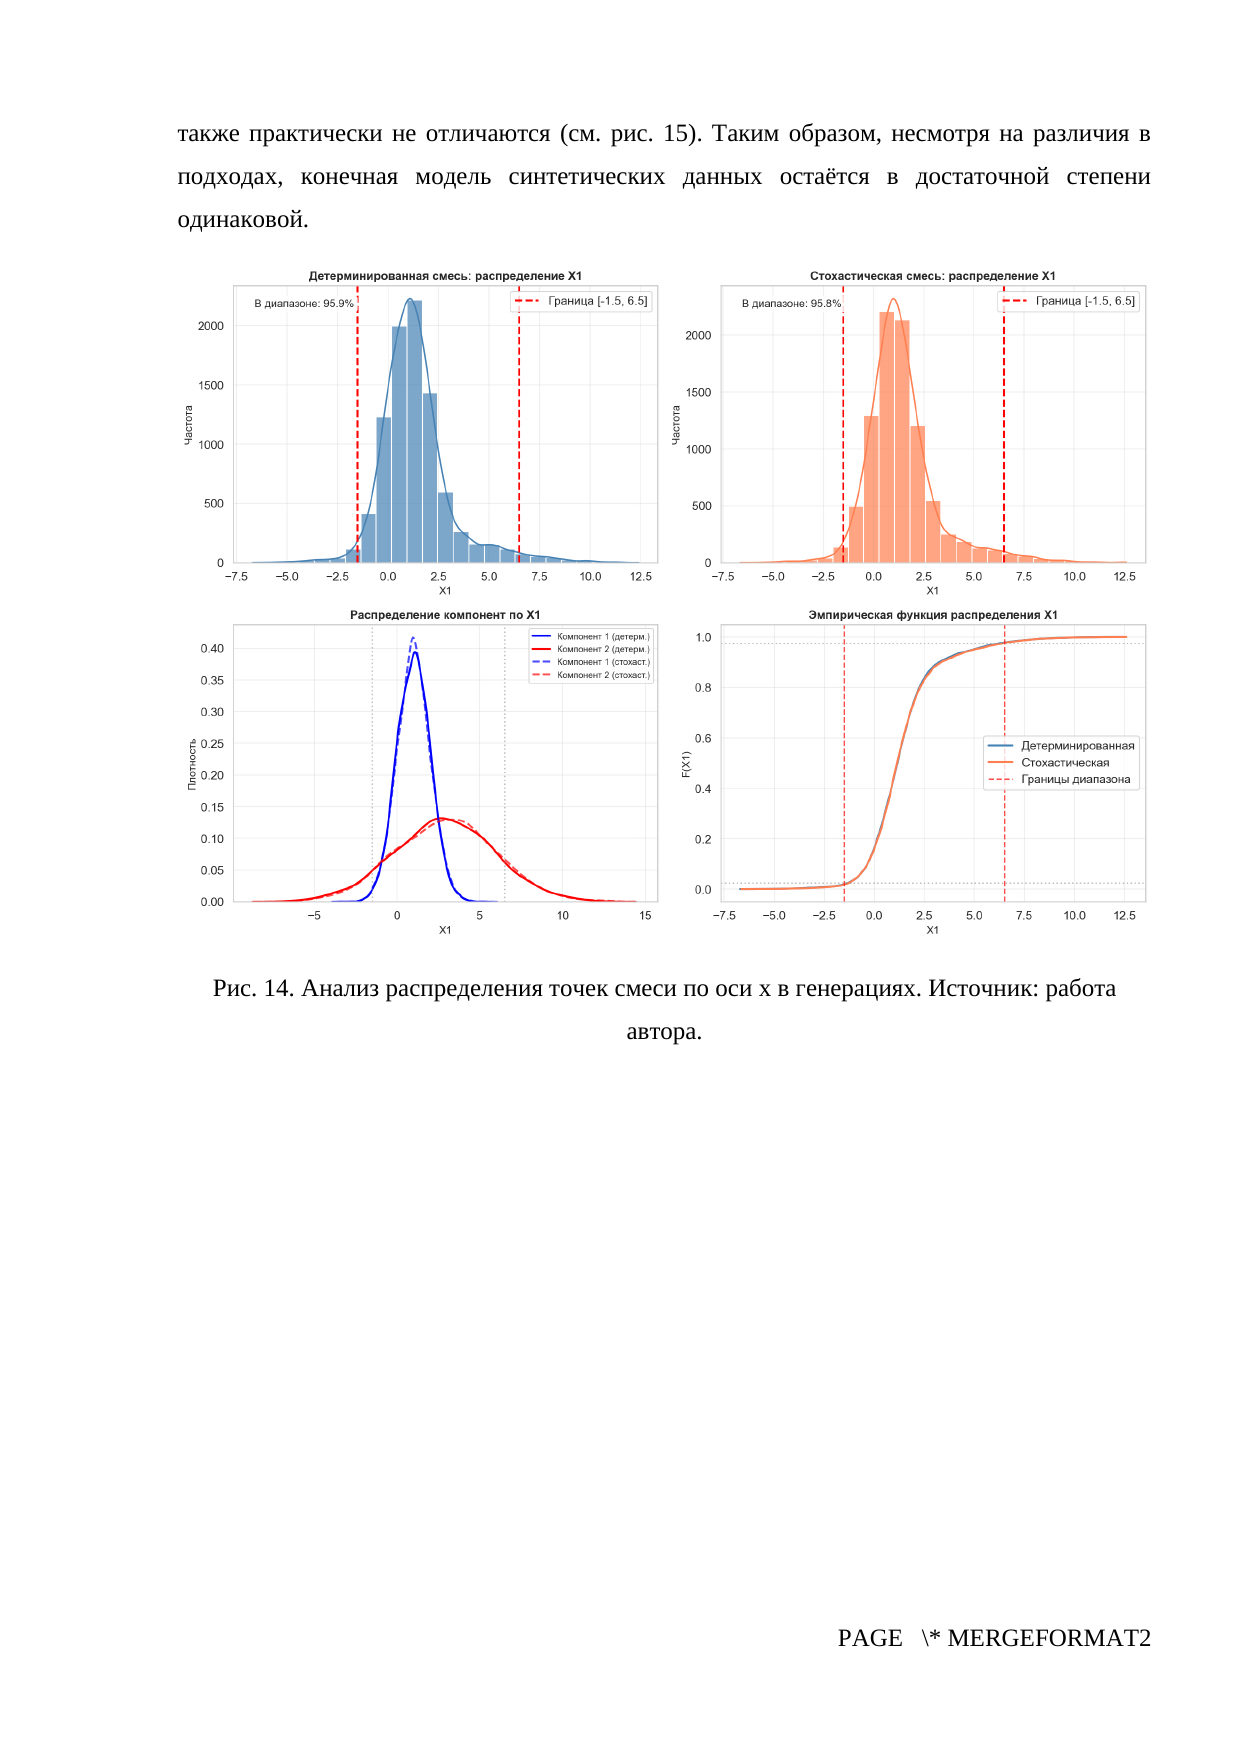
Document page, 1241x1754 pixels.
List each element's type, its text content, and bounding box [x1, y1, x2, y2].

picture [177, 264, 1152, 942]
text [177, 118, 1152, 233]
text Рис. 14. Анализ распределения точек смеси по оси x в генерациях. Источник: работа автора. [177, 973, 1152, 1045]
